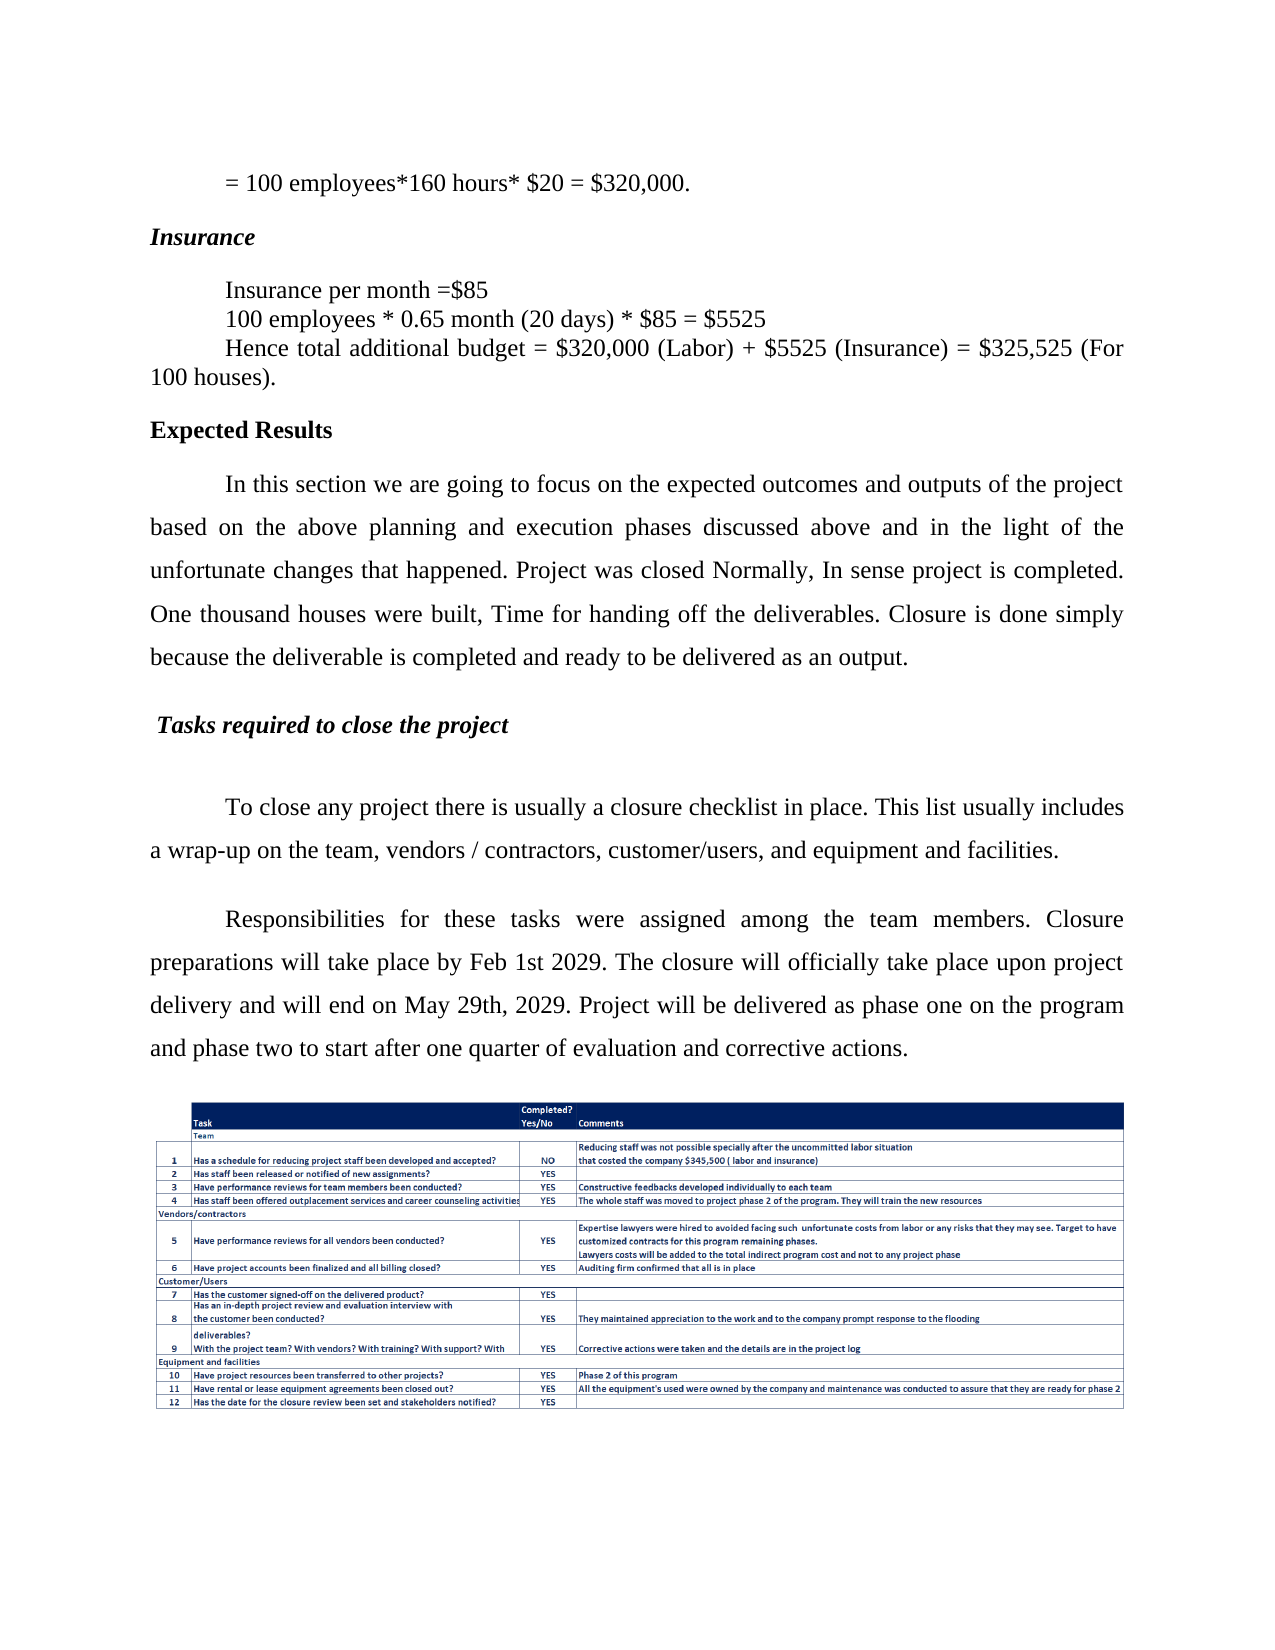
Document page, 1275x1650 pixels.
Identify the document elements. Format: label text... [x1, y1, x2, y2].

text Responsibilities for these tasks were assigned among the team members. Closure preparations will take place by Feb 1st 2029. The closure will officially take place upon project delivery and will end on May 29th, 2029. Project will be delivered as phase one on the program and phase two to start after one quarter of evaluation and corrective actions. [150, 904, 1125, 1062]
subtitle Expected Results [150, 416, 1125, 444]
text = 100 employees*160 hours* $20 = $320,000. [150, 168, 1125, 197]
text Insurance per month =$85 [150, 276, 1125, 304]
text In this section we are going to focus on the expected outcomes and outputs of the project based on the above planning and execution phases discussed above and in the light of the unfortunate changes that happened. Project was closed Normally, In sense project is completed. One thousand houses were built, Time for handing off the deliverables. Closure is done simply because the deliverable is completed and ready to be delivered as an output. [150, 469, 1125, 671]
picture [150, 1101, 1125, 1412]
subtitle Insurance [150, 222, 1125, 251]
text 100 employees * 0.65 month (20 days) * $85 = $5525 [150, 304, 1125, 333]
text Hence total additional budget = $320,000 (Labor) + $5525 (Insurance) = $325,525 (For 100 houses). [150, 333, 1125, 391]
text To close any project there is usually a closure checklist in place. This list usually includes a wrap-up on the team, vendors / contractors, customer/users, and equipment and facilities. [150, 792, 1125, 864]
subtitle Tasks required to close the project [150, 710, 1125, 739]
